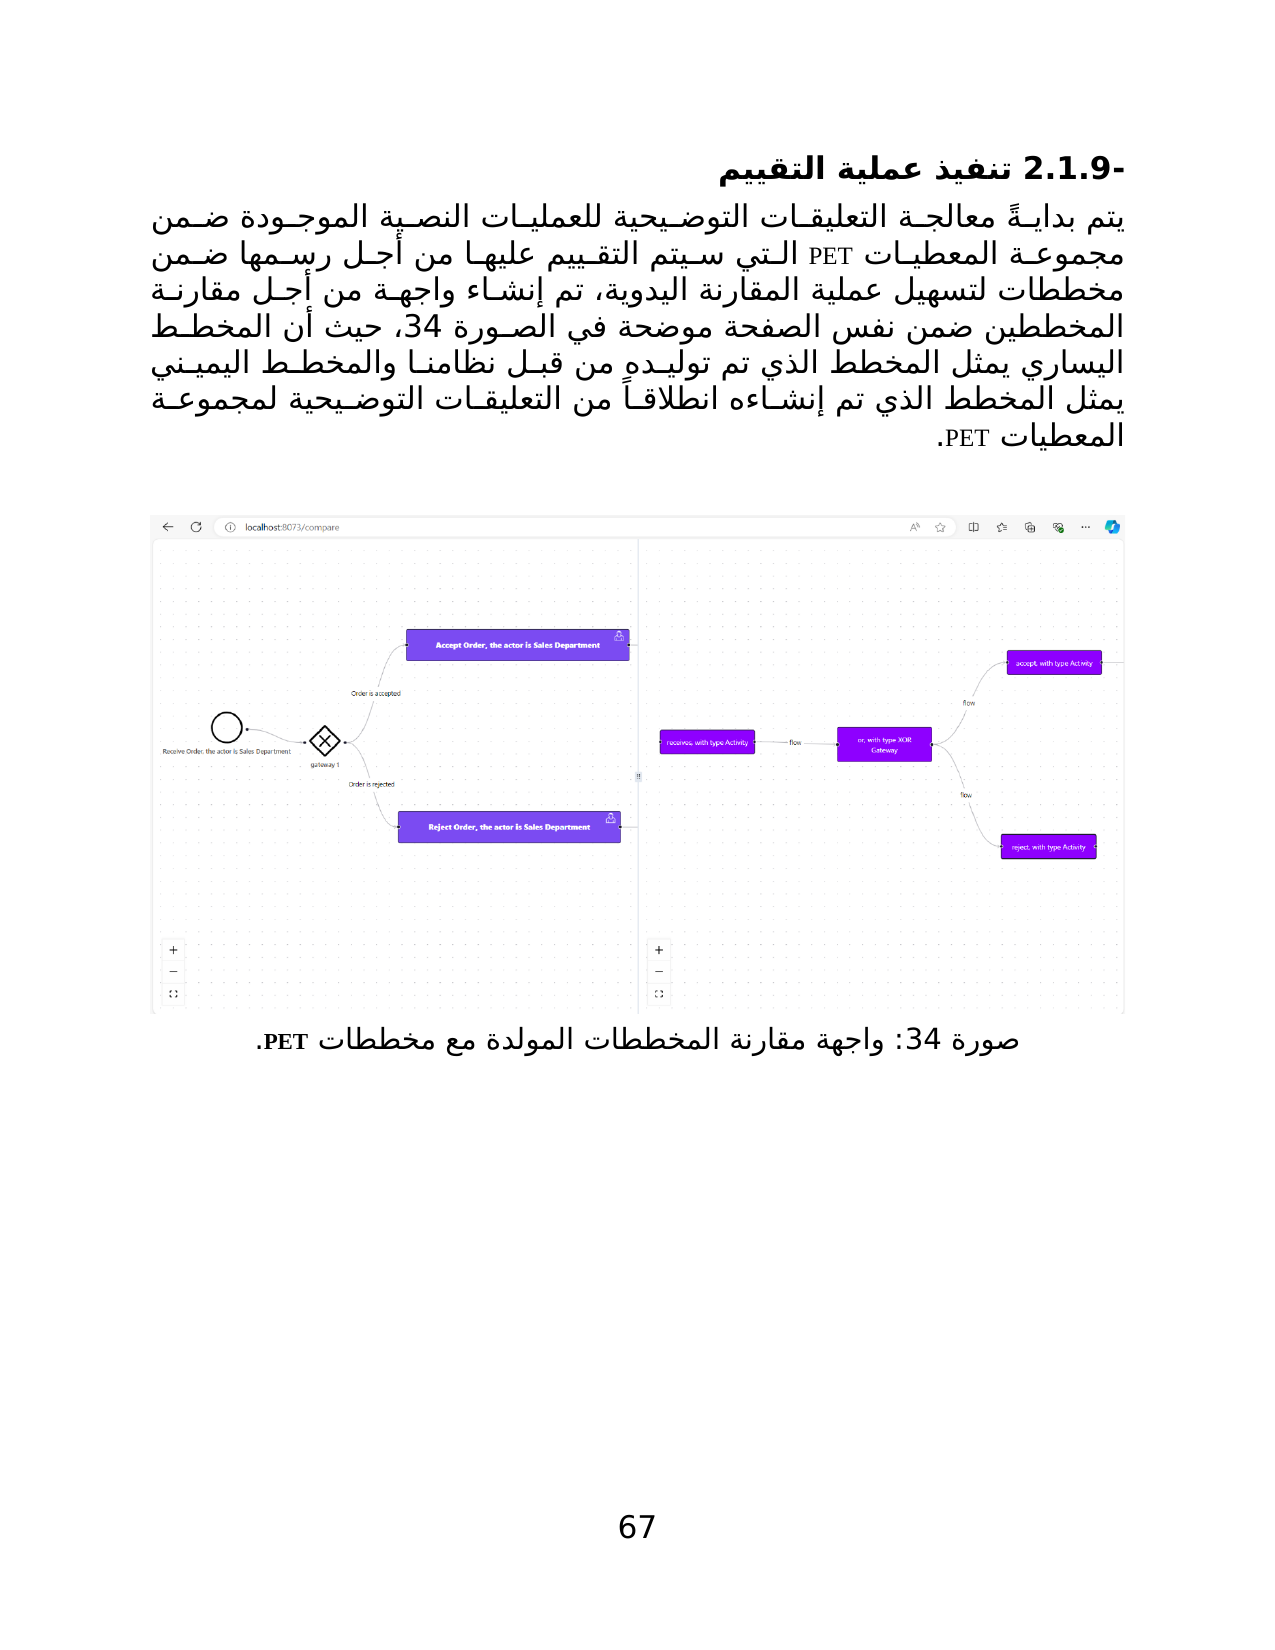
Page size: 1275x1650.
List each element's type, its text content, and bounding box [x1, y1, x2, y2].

picture [150, 515, 1125, 1014]
text يتم بدايةً معالجة التعليقات التوضيحية للعمليات النصية الموجودة ضمن مجموعة المعطيات PET التي سيتم التقييم عليها من أجل رسمها ضمن مخططات لتسهيل عملية المقارنة اليدوية، تم إنشاء واجهة من أجل مقارنة المخططين ضمن نفس الصفحة موضحة في الصورة 34، حيث أن المخطط اليساري يمثل المخطط الذي تم توليده من قبل نظامنا والمخطط اليميني يمثل المخطط الذي تم إنشاءه انطلاقاً من التعليقات التوضيحية لمجموعة المعطيات PET. [150, 199, 1125, 453]
text -2.1.9 تنفيذ عملية التقييم [150, 150, 1125, 186]
